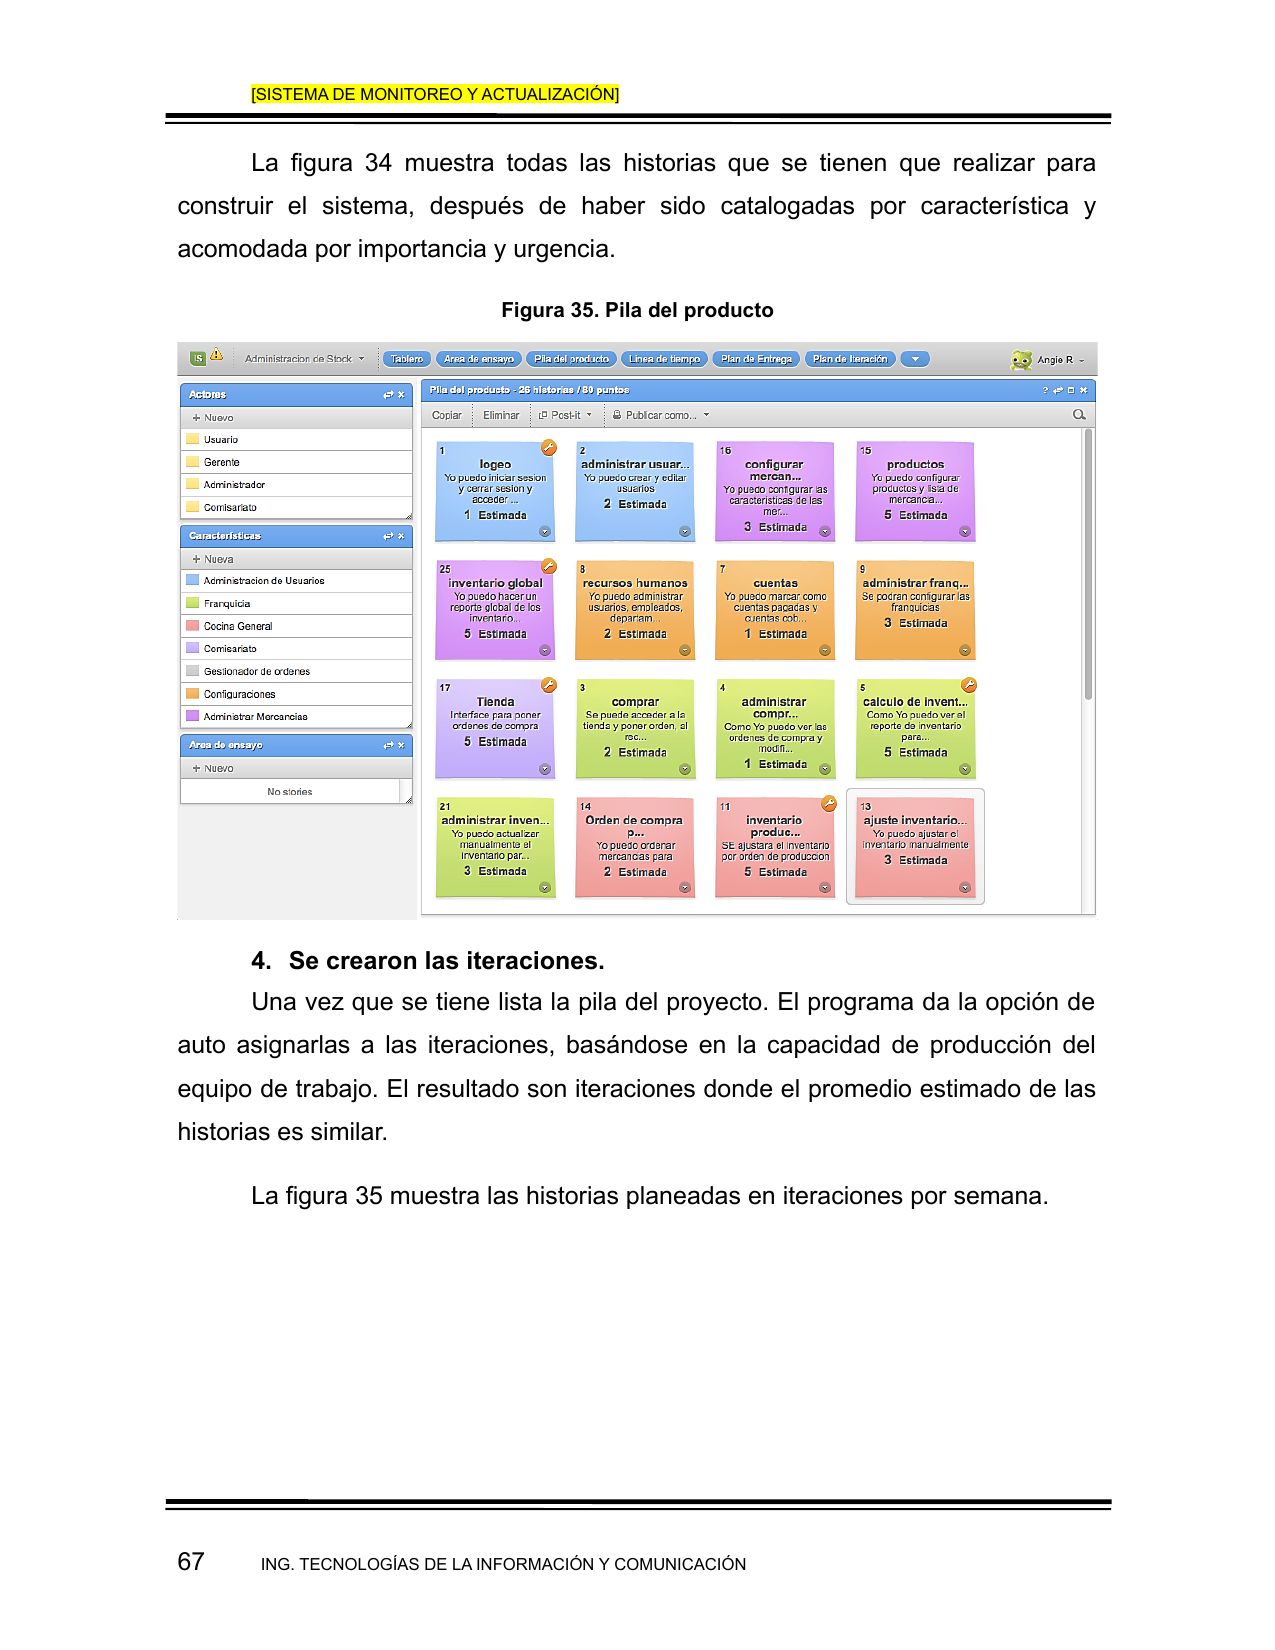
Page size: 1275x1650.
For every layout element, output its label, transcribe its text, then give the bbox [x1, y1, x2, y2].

text La figura 35 muestra las historias planeadas en iteraciones por semana. [177, 1181, 1098, 1209]
text La figura 34 muestra todas las historias que se tienen que realizar para construir el sistema, después de haber sido catalogadas por característica y acomodada por importancia y urgencia. [177, 148, 1098, 263]
text Una vez que se tiene lista la pila del proyecto. El programa da la opción de auto asignarlas a las iteraciones, basándose en la capacidad de producción del equipo de trabajo. El resultado son iteraciones donde el promedio estimado de las historias es similar. [177, 987, 1098, 1145]
picture [177, 342, 1098, 920]
list Se crearon las iteraciones. [251, 946, 1098, 975]
